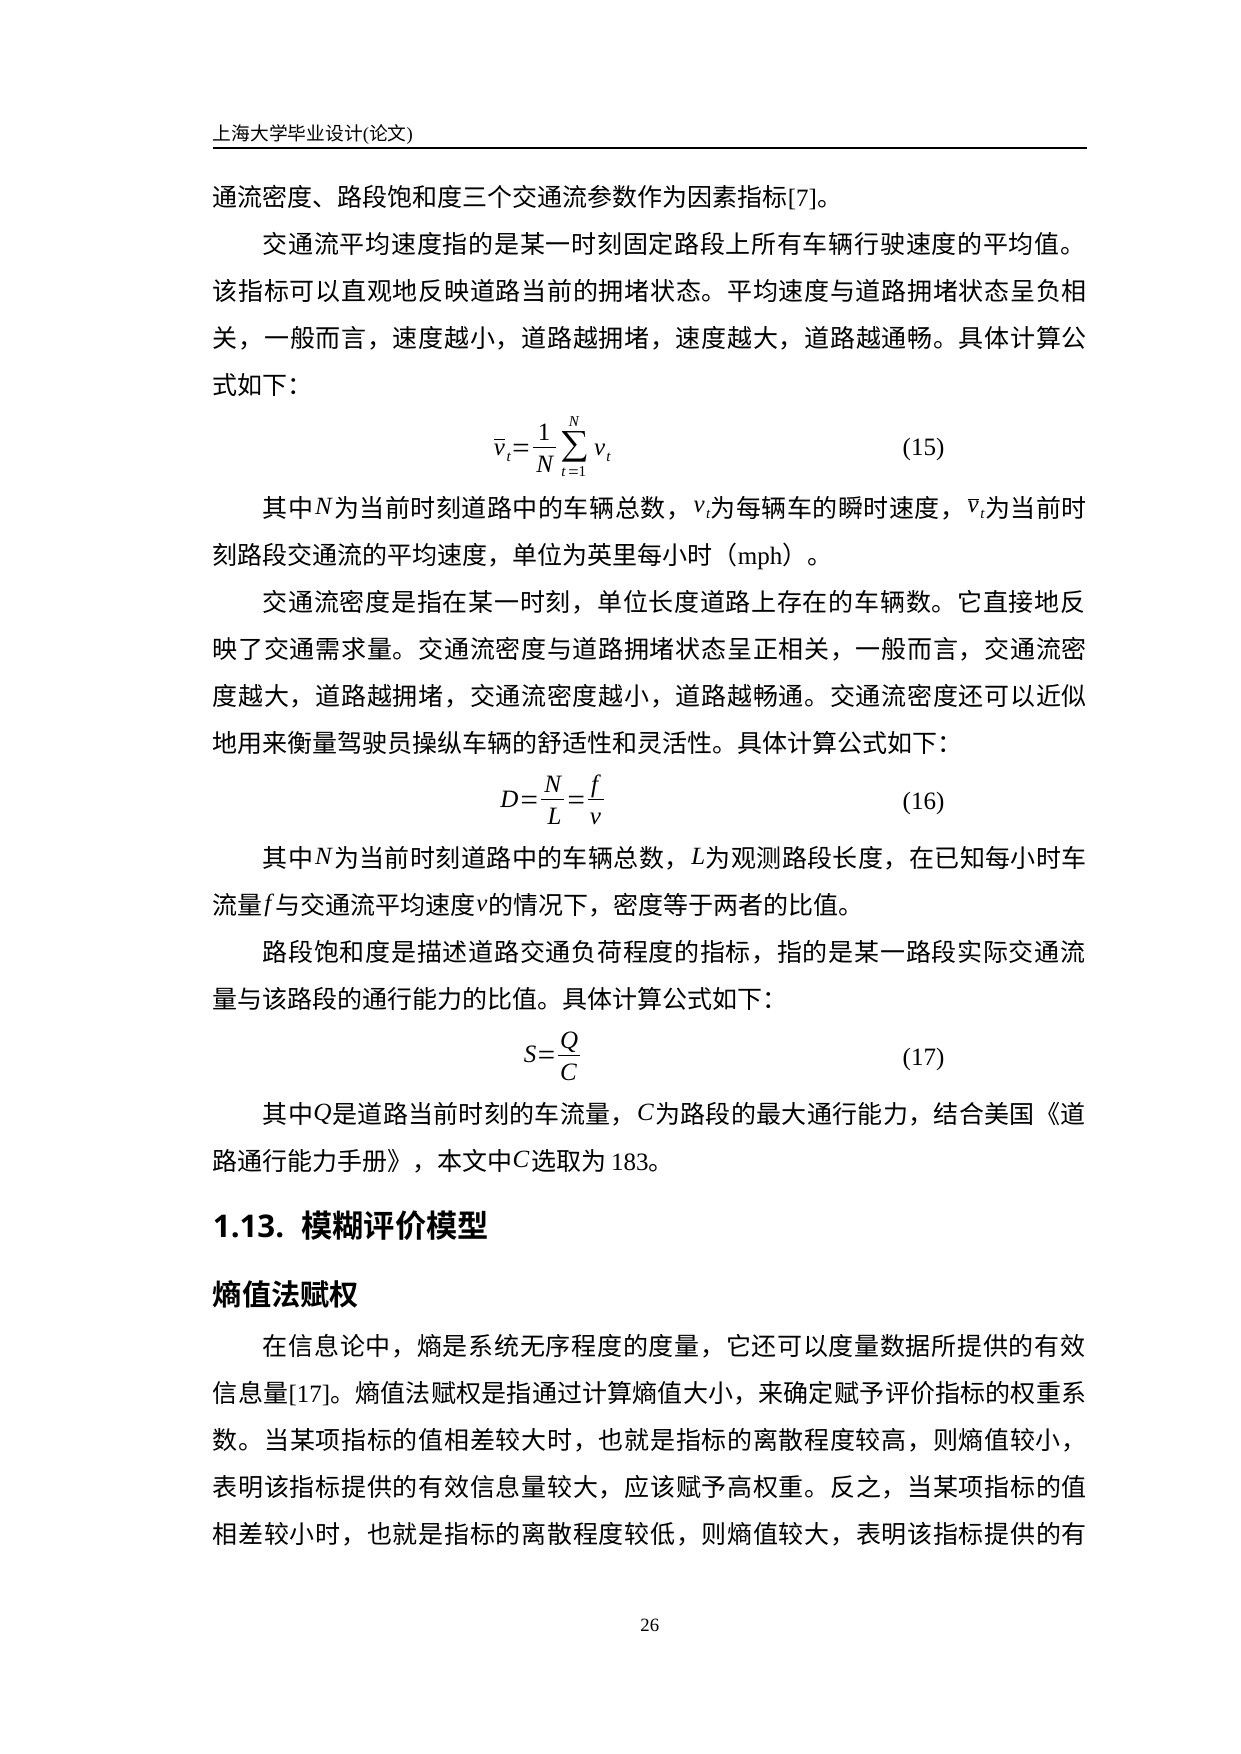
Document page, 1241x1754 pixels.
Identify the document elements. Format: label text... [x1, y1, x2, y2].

subtitle 熵值法赋权 [213, 1271, 1087, 1314]
text 其中为当前时刻道路中的车辆总数，为观测路段长度，在已知每小时车流量与交通流平均速度的情况下，密度等于两者的比值。 [213, 838, 1087, 922]
text 交通流平均速度指的是某一时刻固定路段上所有车辆行驶速度的平均值。该指标可以直观地反映道路当前的拥堵状态。平均速度与道路拥堵状态呈负相关，一般而言，速度越小，道路越拥堵，速度越大，道路越通畅。具体计算公式如下： [213, 224, 1087, 402]
table_header [213, 771, 847, 838]
table_header (16) [848, 771, 1087, 838]
table_header [213, 1027, 847, 1094]
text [213, 1326, 1087, 1551]
table_header [213, 413, 847, 488]
text 其中是道路当前时刻的车流量，为路段的最大通行能力，结合美国《道路通行能力手册》，本文中选取为183。 [213, 1094, 1087, 1178]
table_header (17) [848, 1027, 1087, 1094]
table_header (15) [848, 413, 1087, 488]
text 其中为当前时刻道路中的车辆总数，为每辆车的瞬时速度，为当前时刻路段交通流的平均速度，单位为英里每小时（mph）。 [213, 488, 1087, 572]
text 路段饱和度是描述道路交通负荷程度的指标，指的是某一路段实际交通流量与该路段的通行能力的比值。具体计算公式如下： [213, 933, 1087, 1016]
text 交通流密度是指在某一时刻，单位长度道路上存在的车辆数。它直接地反映了交通需求量。交通流密度与道路拥堵状态呈正相关，一般而言，交通流密度越大，道路越拥堵，交通流密度越小，道路越畅通。交通流密度还可以近似地用来衡量驾驶员操纵车辆的舒适性和灵活性。具体计算公式如下： [213, 583, 1087, 760]
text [213, 177, 1087, 213]
subtitle 模糊评价模型 [213, 1201, 1087, 1246]
